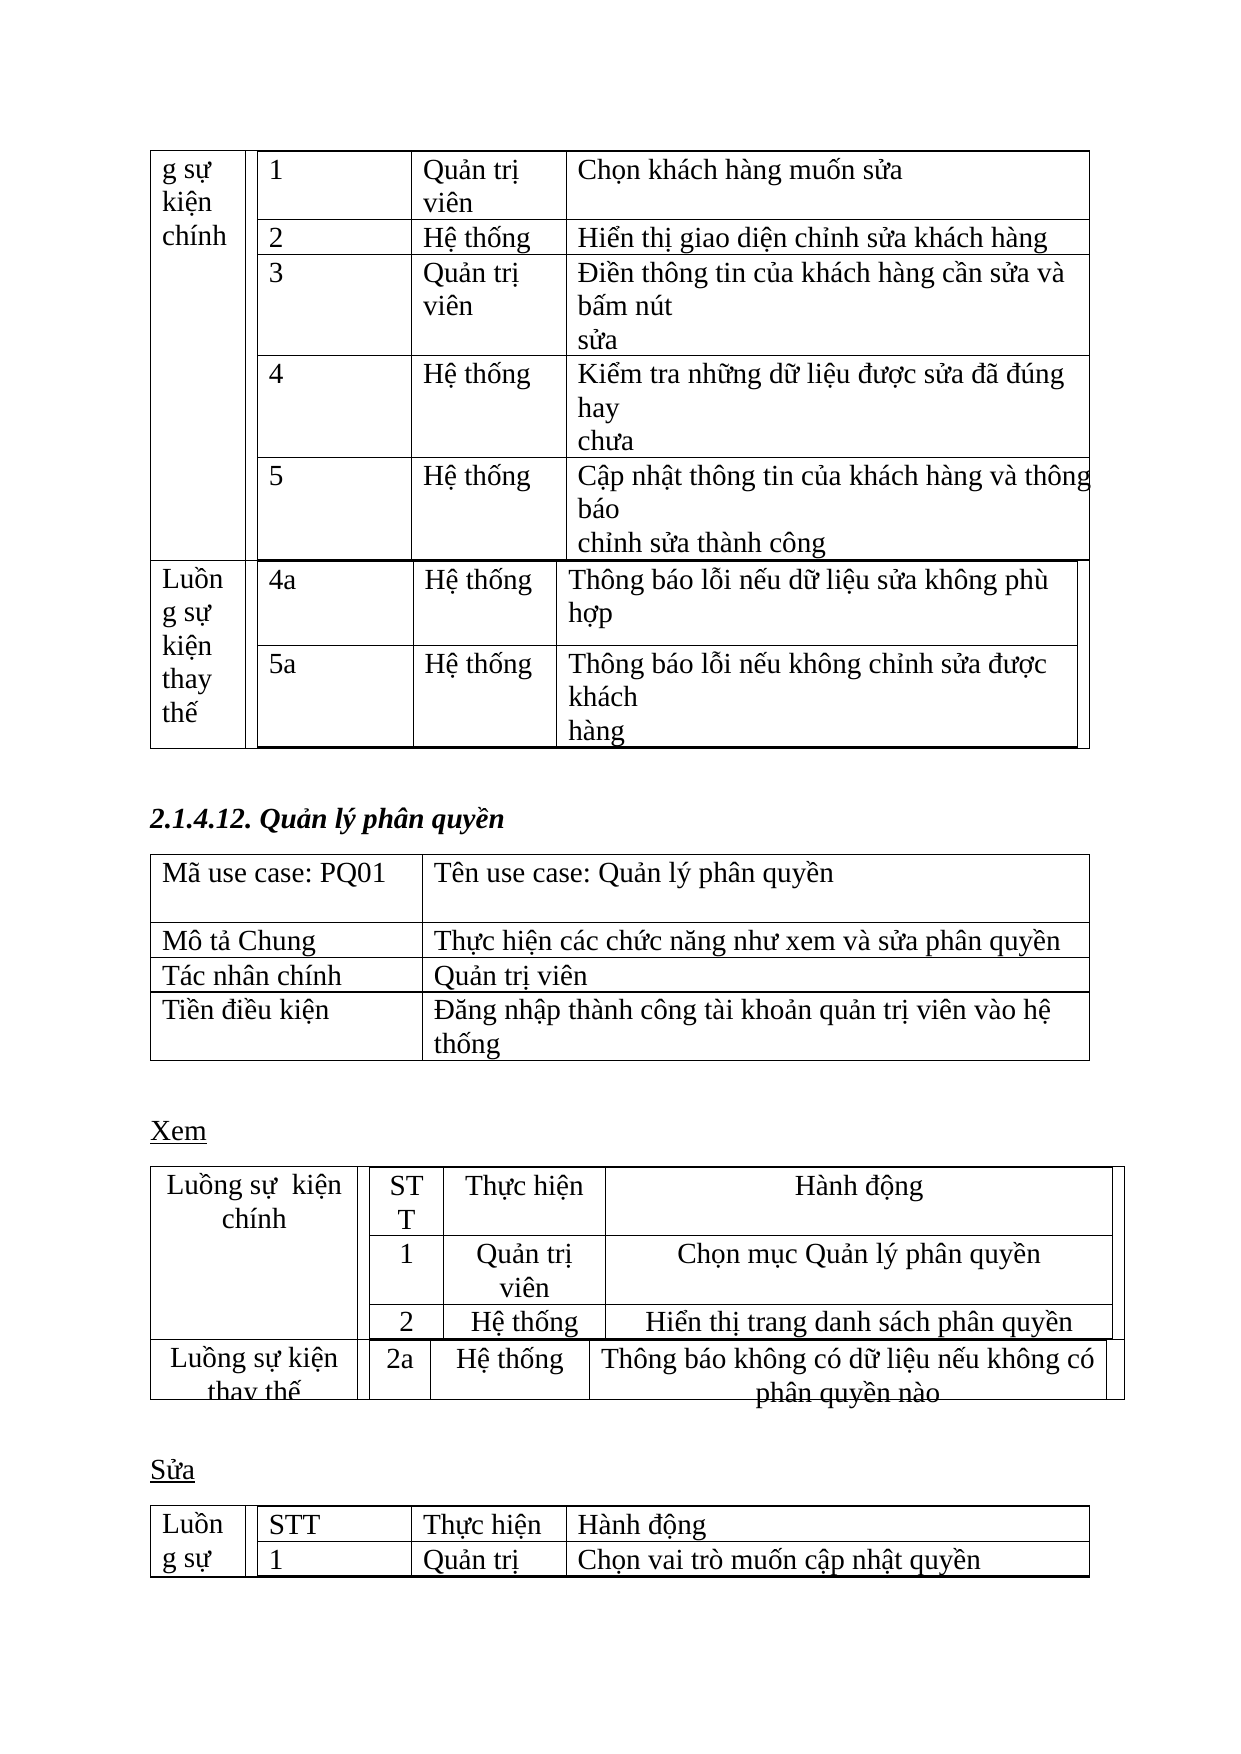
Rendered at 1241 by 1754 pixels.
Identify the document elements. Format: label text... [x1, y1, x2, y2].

table_cell [1078, 561, 1089, 747]
text 2.1.4.12. Quản lý phân quyền [150, 801, 1090, 835]
table_header [606, 1236, 1112, 1304]
table_cell [258, 646, 413, 746]
table_cell Luồng sự kiện thay thế [151, 561, 245, 747]
table_cell Tiền điều kiện [151, 993, 422, 1059]
table_header [246, 1506, 257, 1576]
table_header [246, 151, 257, 560]
table_cell [557, 646, 1077, 746]
table_header [567, 458, 1089, 559]
table_header [258, 1507, 411, 1541]
table_cell [1107, 1340, 1124, 1398]
table_cell [431, 1341, 589, 1398]
table_header [567, 255, 1089, 355]
table_header [567, 1507, 1089, 1541]
table_header [606, 1168, 1112, 1235]
table_header [444, 1305, 605, 1338]
table_header Luồng sự kiện chính [151, 151, 245, 560]
table_cell Thực hiện các chức năng như xem và sửa phân quyền [423, 923, 1089, 957]
table_header [567, 356, 1089, 457]
table_header [370, 1236, 443, 1304]
text Xem [150, 1113, 1090, 1147]
table_cell Mô tả Chung [151, 923, 422, 957]
table_cell [246, 561, 257, 747]
table_header [412, 458, 566, 559]
table_header [412, 1542, 566, 1575]
table_header [258, 356, 411, 457]
table_header [444, 1236, 605, 1304]
table_header [412, 255, 566, 355]
table_cell [590, 1341, 1106, 1398]
table_header Tên use case: Quản lý phân quyền [423, 855, 1089, 922]
table_header [258, 255, 411, 355]
table_header [258, 152, 411, 219]
table_cell [258, 562, 413, 645]
table_header [412, 356, 566, 457]
table_header [412, 152, 566, 219]
table_header [370, 1168, 443, 1235]
table_cell [414, 562, 556, 645]
table_cell Luồng sự kiện thay thế [151, 1340, 357, 1398]
table_header [258, 220, 411, 254]
table_header [567, 220, 1089, 254]
table_header Mã use case: PQ01 [151, 855, 422, 922]
table_cell Tác nhân chính [151, 958, 422, 991]
table_header [412, 220, 566, 254]
table_header [567, 1542, 1089, 1575]
table_header Luồng sự kiện chính [151, 1506, 245, 1576]
table_cell [370, 1341, 430, 1398]
table_cell [358, 1340, 369, 1398]
table_header Luồng sự kiện chính [151, 1167, 357, 1339]
table_header [258, 1542, 411, 1575]
table_header [1113, 1167, 1124, 1339]
table_header [567, 152, 1089, 219]
text Sửa [150, 1452, 1090, 1486]
table_header [444, 1168, 605, 1235]
table_cell [414, 646, 556, 746]
table_cell Đăng nhập thành công tài khoản quản trị viên vào hệ thống [423, 993, 1089, 1059]
table_header [606, 1305, 1112, 1338]
table_cell [557, 562, 1077, 645]
table_header [258, 458, 411, 559]
table_header [412, 1507, 566, 1541]
table_header [370, 1305, 443, 1338]
table_cell Quản trị viên [423, 958, 1089, 991]
table_header [358, 1167, 369, 1339]
